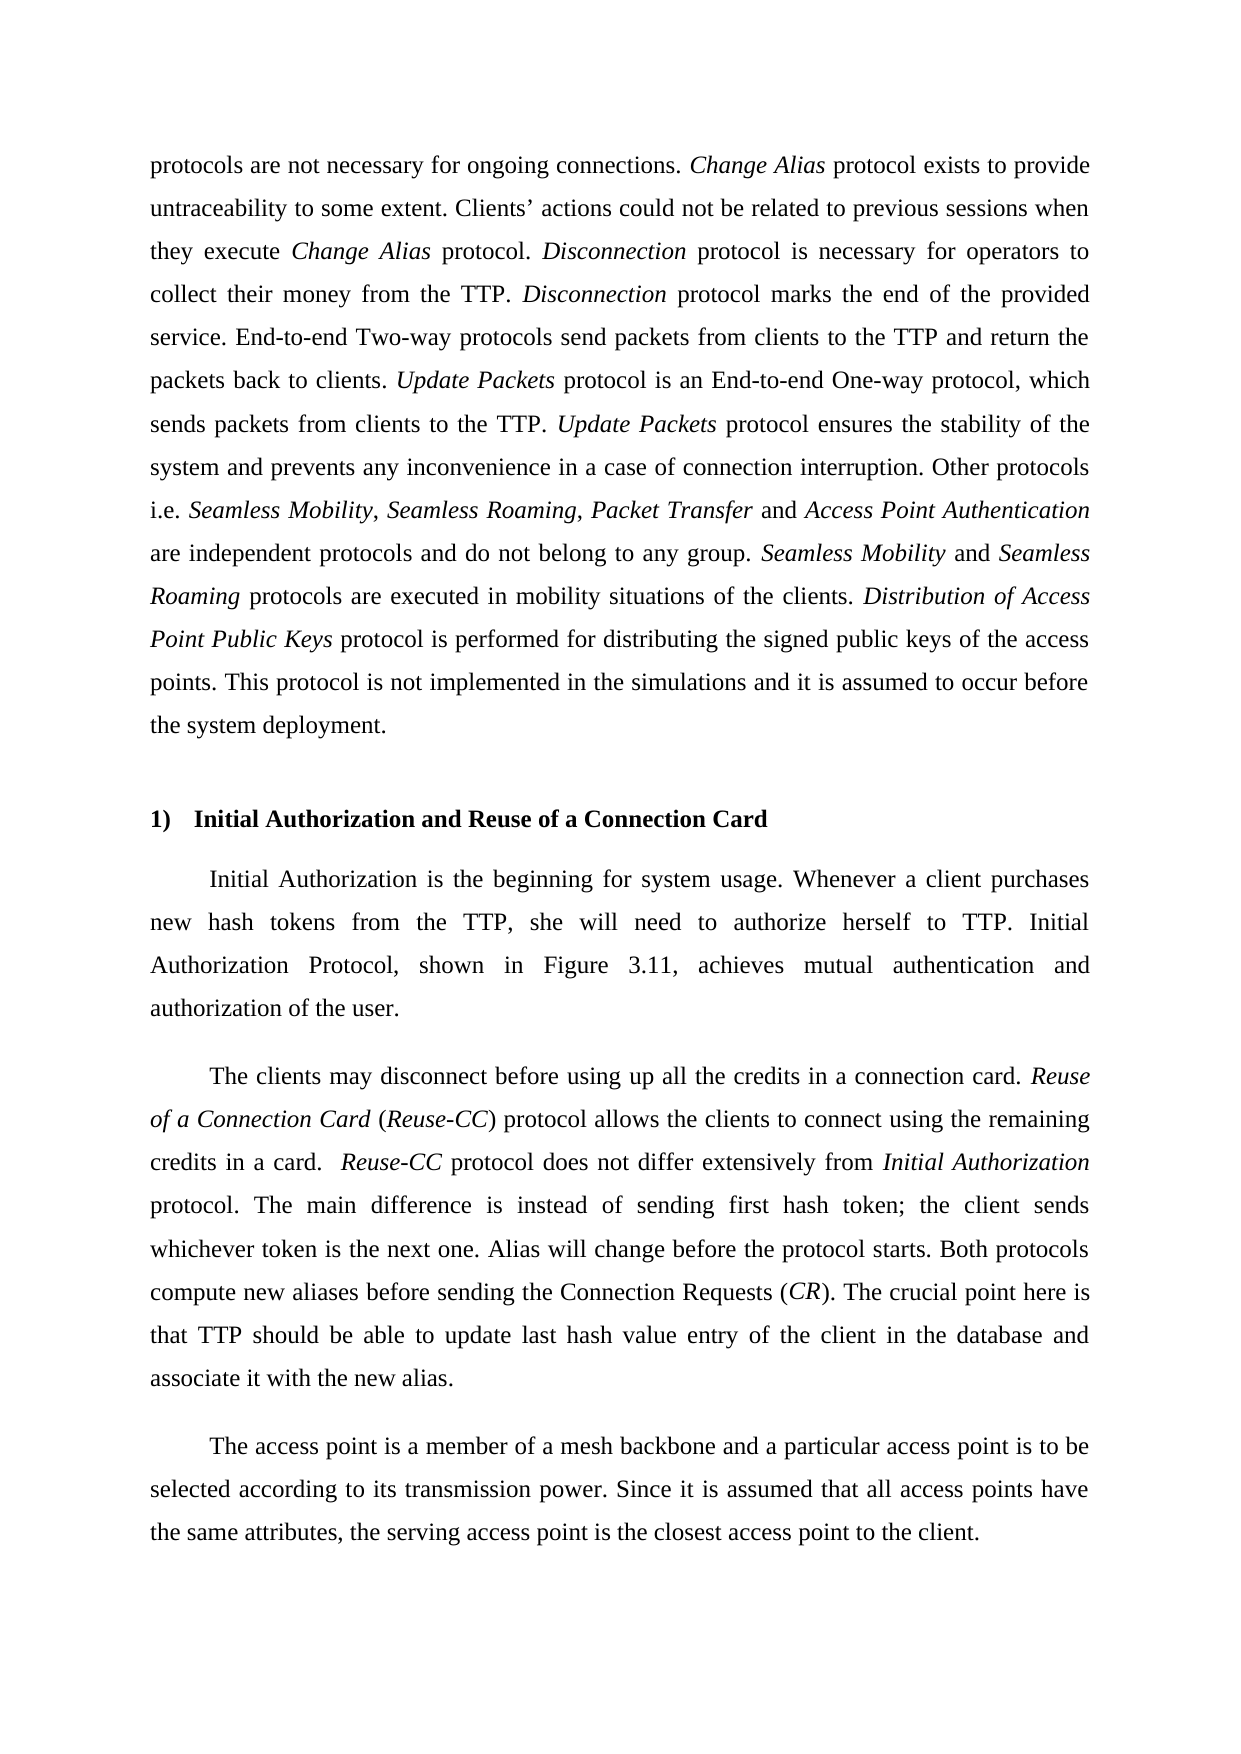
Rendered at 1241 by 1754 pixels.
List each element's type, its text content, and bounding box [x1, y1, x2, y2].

text The access point is a member of a mesh backbone and a particular access point is to be selected according to its transmission power. Since it is assumed that all access points have the same attributes, the serving access point is the closest access point to the client. [150, 1431, 1090, 1546]
text The clients may disconnect before using up all the credits in a connection card. Reuse of a Connection Card (Reuse-CC) protocol allows the clients to connect using the remaining credits in a card. Reuse-CC protocol does not differ extensively from Initial Authorization protocol. The main difference is instead of sending first hash token; the client sends whichever token is the next one. Alias will change before the protocol starts. Both protocols compute new aliases before sending the Connection Requests (). The crucial point here is that TTP should be able to update last hash value entry of the client in the database and associate it with the new alias. [150, 1061, 1090, 1392]
subtitle Initial Authorization and Reuse of a Connection Card [150, 804, 1090, 832]
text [150, 150, 1090, 739]
